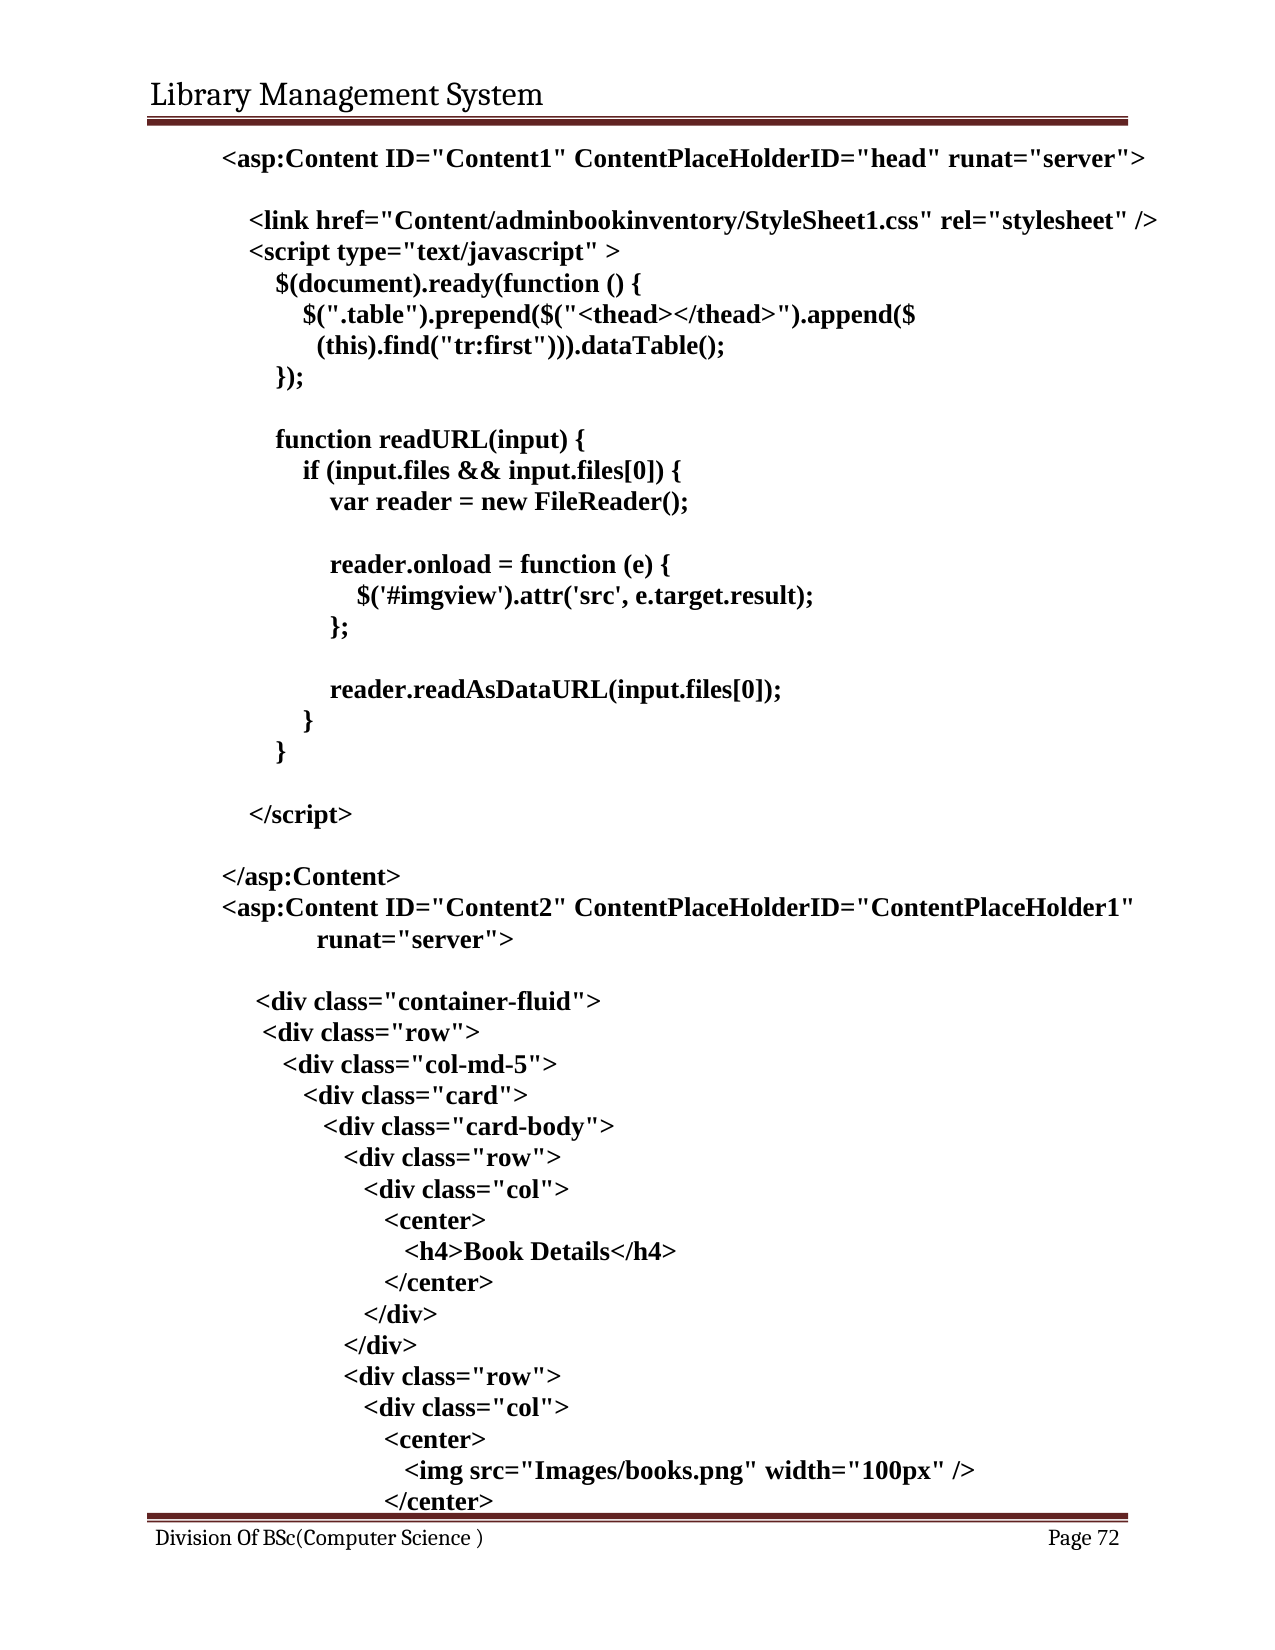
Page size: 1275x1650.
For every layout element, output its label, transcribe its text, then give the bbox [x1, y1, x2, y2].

subtitle <link href="Content/adminbookinventory/StyleSheet1.css" rel="stylesheet" /> [221, 204, 1194, 235]
subtitle </asp:Content> [221, 860, 1194, 891]
subtitle <center> [221, 1204, 1194, 1235]
subtitle var reader = new FileReader(); [221, 485, 1194, 516]
subtitle } [221, 735, 1194, 766]
subtitle <center> [221, 1423, 1194, 1454]
subtitle <h4>Book Details</h4> [221, 1235, 1194, 1266]
subtitle <asp:Content ID="Content1" ContentPlaceHolderID="head" runat="server"> [221, 142, 1194, 173]
subtitle <div class="row"> [221, 1141, 1194, 1173]
subtitle </div> [221, 1329, 1194, 1360]
subtitle </center> [221, 1485, 1194, 1516]
subtitle <script type="text/javascript" > [221, 235, 1194, 267]
subtitle } [221, 704, 1194, 735]
subtitle <div class="col"> [221, 1173, 1194, 1204]
subtitle $(".table").prepend($("<thead></thead>").append($(this).find("tr:first"))).dataTable(); [221, 298, 1194, 360]
subtitle }; [221, 610, 1194, 641]
subtitle $('#imgview').attr('src', e.target.result); [221, 579, 1194, 610]
subtitle if (input.files && input.files[0]) { [221, 454, 1194, 485]
subtitle reader.readAsDataURL(input.files[0]); [221, 673, 1194, 704]
subtitle <div class="row"> [221, 1360, 1194, 1391]
subtitle </center> [221, 1266, 1194, 1298]
subtitle <div class="card"> [221, 1079, 1194, 1110]
subtitle <img src="Images/books.png" width="100px" /> [221, 1454, 1194, 1485]
subtitle </div> [221, 1298, 1194, 1329]
subtitle }); [221, 360, 1194, 391]
subtitle <div class="col"> [221, 1391, 1194, 1423]
subtitle function readURL(input) { [221, 423, 1194, 454]
subtitle <div class="col-md-5"> [221, 1048, 1194, 1079]
subtitle <div class="row"> [221, 1016, 1194, 1048]
subtitle <asp:Content ID="Content2" ContentPlaceHolderID="ContentPlaceHolder1" runat="server"> [221, 892, 1194, 954]
subtitle reader.onload = function (e) { [221, 548, 1194, 579]
subtitle <div class="container-fluid"> [221, 985, 1194, 1016]
subtitle $(document).ready(function () { [221, 267, 1194, 298]
subtitle <div class="card-body"> [221, 1110, 1194, 1141]
subtitle </script> [221, 798, 1194, 829]
